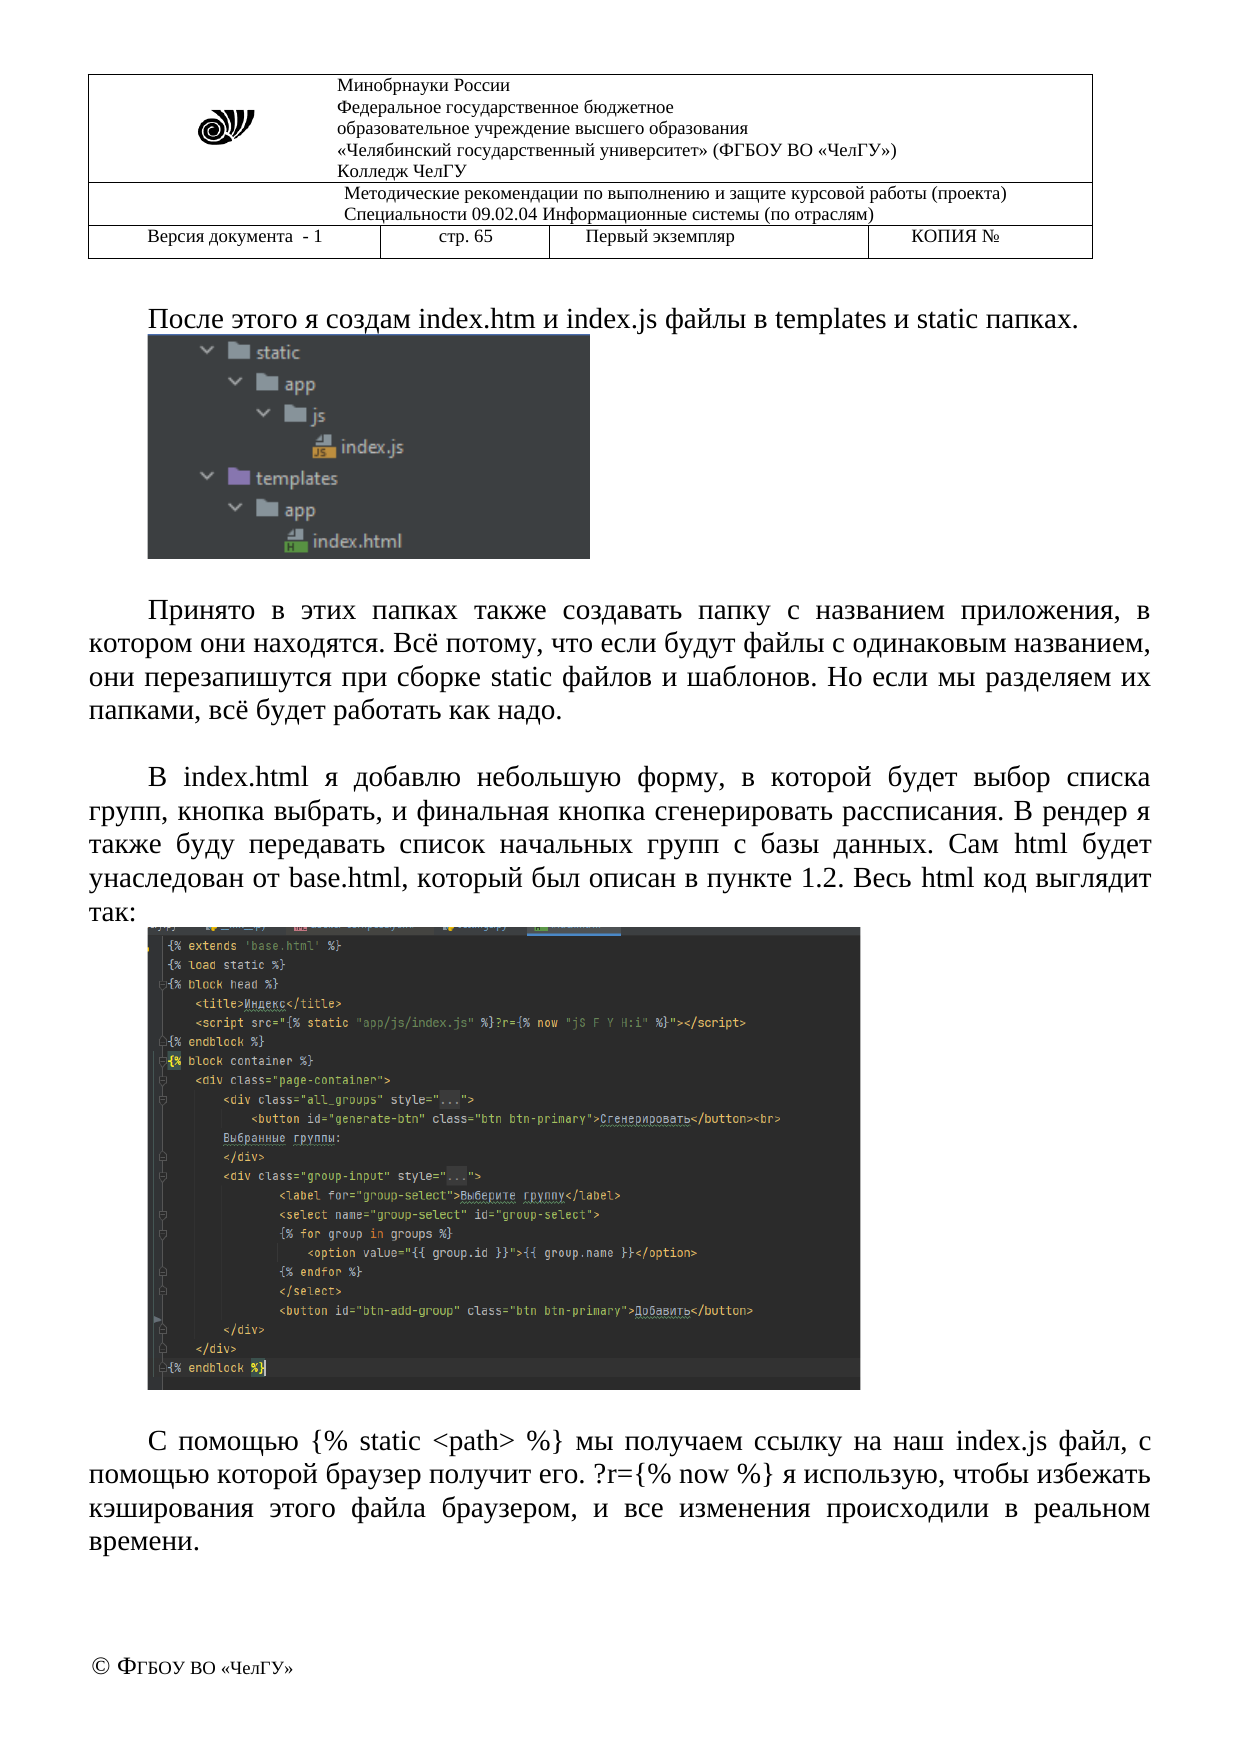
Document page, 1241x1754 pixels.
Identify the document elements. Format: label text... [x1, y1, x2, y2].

text С помощью {% static <path> %} мы получаем ссылку на наш index.js файл, с помощью которой браузер получит его. ?r={% now %} я использую, чтобы избежать кэширования этого файла браузером, и все изменения происходили в реальном времени. [89, 1423, 1152, 1557]
text В index.html я добавлю небольшую форму, в которой будет выбор списка групп, кнопка выбрать, и финальная кнопка сгенерировать рассписания. В рендер я также буду передавать список начальных групп с базы данных. Сам html будет унаследован от base.html, который был описан в пункте 1.2. Весь html код выглядит так: [89, 759, 1152, 927]
picture [147, 334, 590, 559]
picture [197, 109, 255, 145]
text Принято в этих папках также создавать папку с названием приложения, в котором они находятся. Всё потому, что если будут файлы с одинаковым названием, они перезапишутся при сборке static файлов и шаблонов. Но если мы разделяем их папками, всё будет работать как надо. [89, 592, 1152, 726]
picture [147, 927, 861, 1390]
text После этого я создам index.htm и index.js файлы в templates и static папках. [89, 301, 1152, 335]
